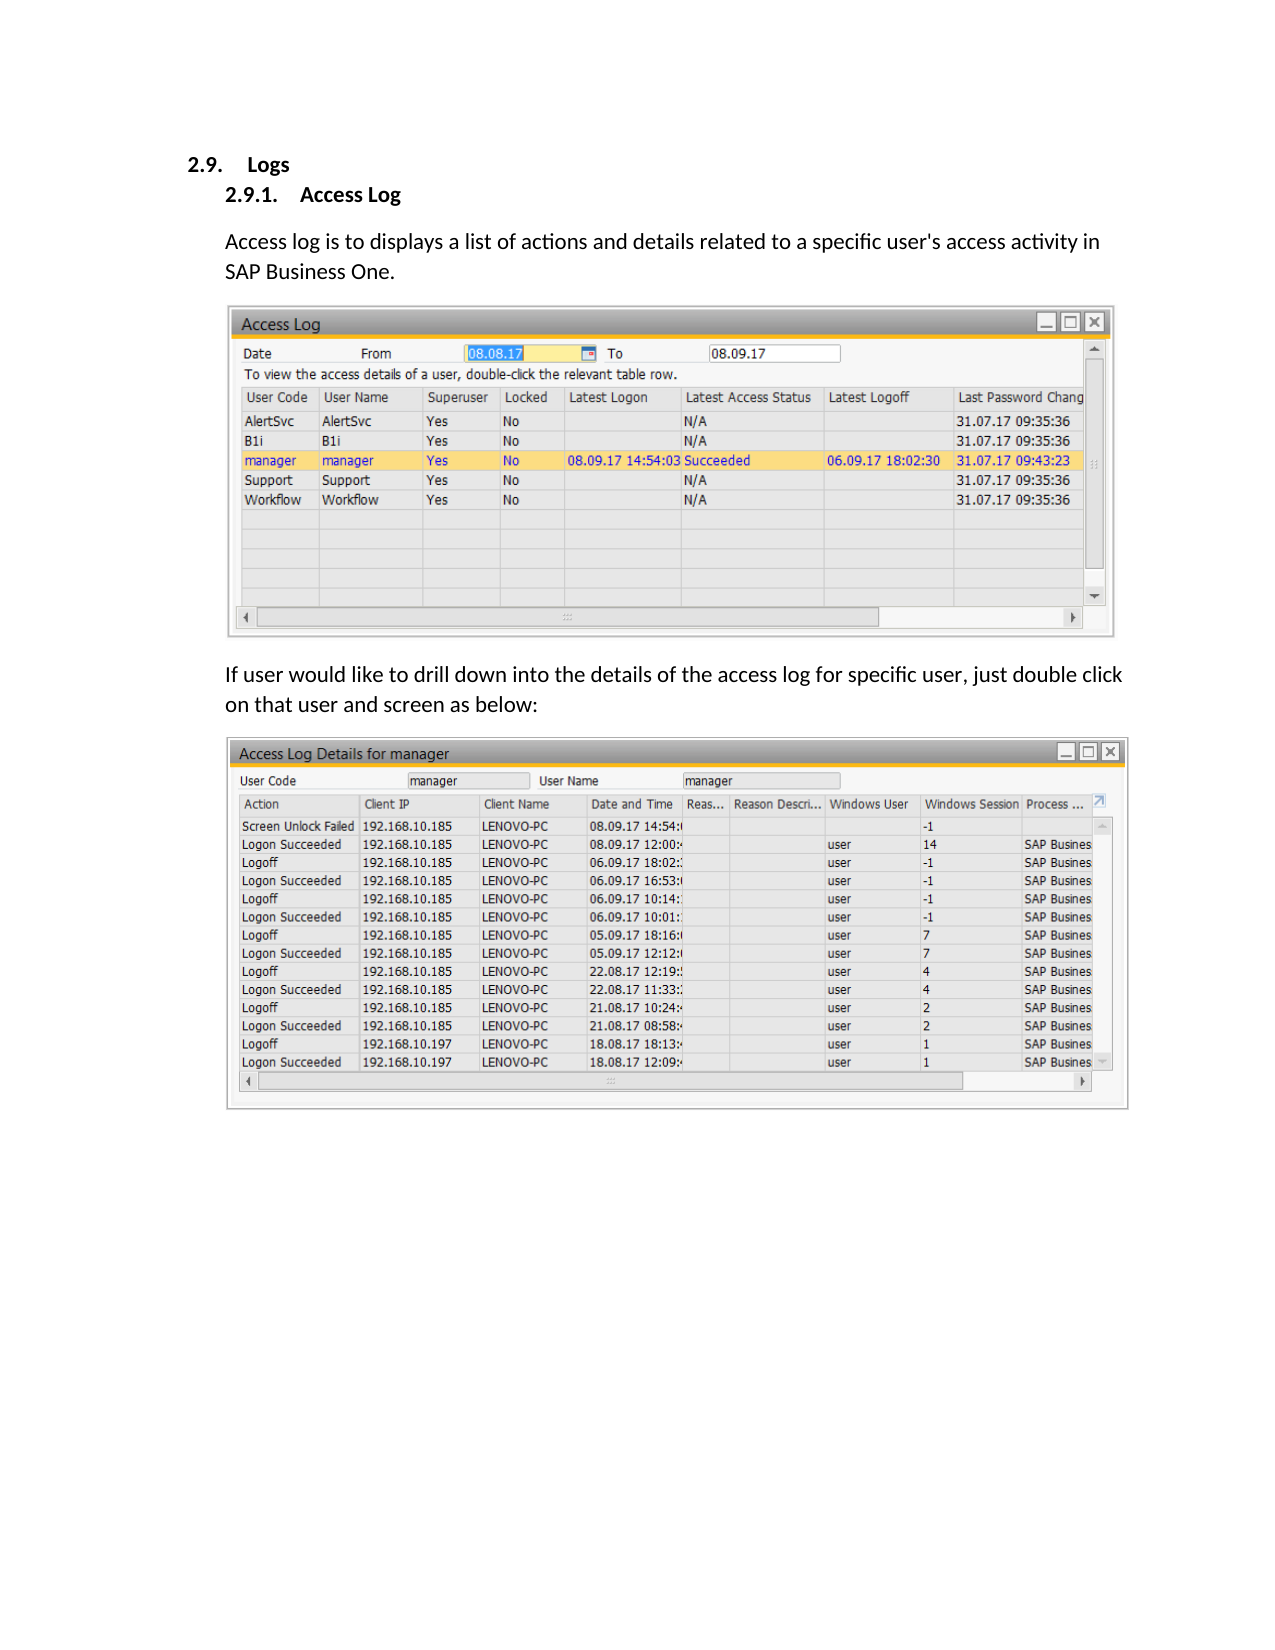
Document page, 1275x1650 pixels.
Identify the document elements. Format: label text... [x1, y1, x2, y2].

list Logs [187, 150, 1125, 178]
list Access Log [225, 180, 1125, 208]
picture [225, 737, 1130, 1111]
text Access log is to displays a list of actions and details related to a specific user's access activity in SAP Business One. [225, 227, 1125, 285]
text If user would like to drill down into the details of the access log for specific user, just double click on that user and screen as below: [225, 660, 1125, 718]
picture [225, 304, 1118, 641]
